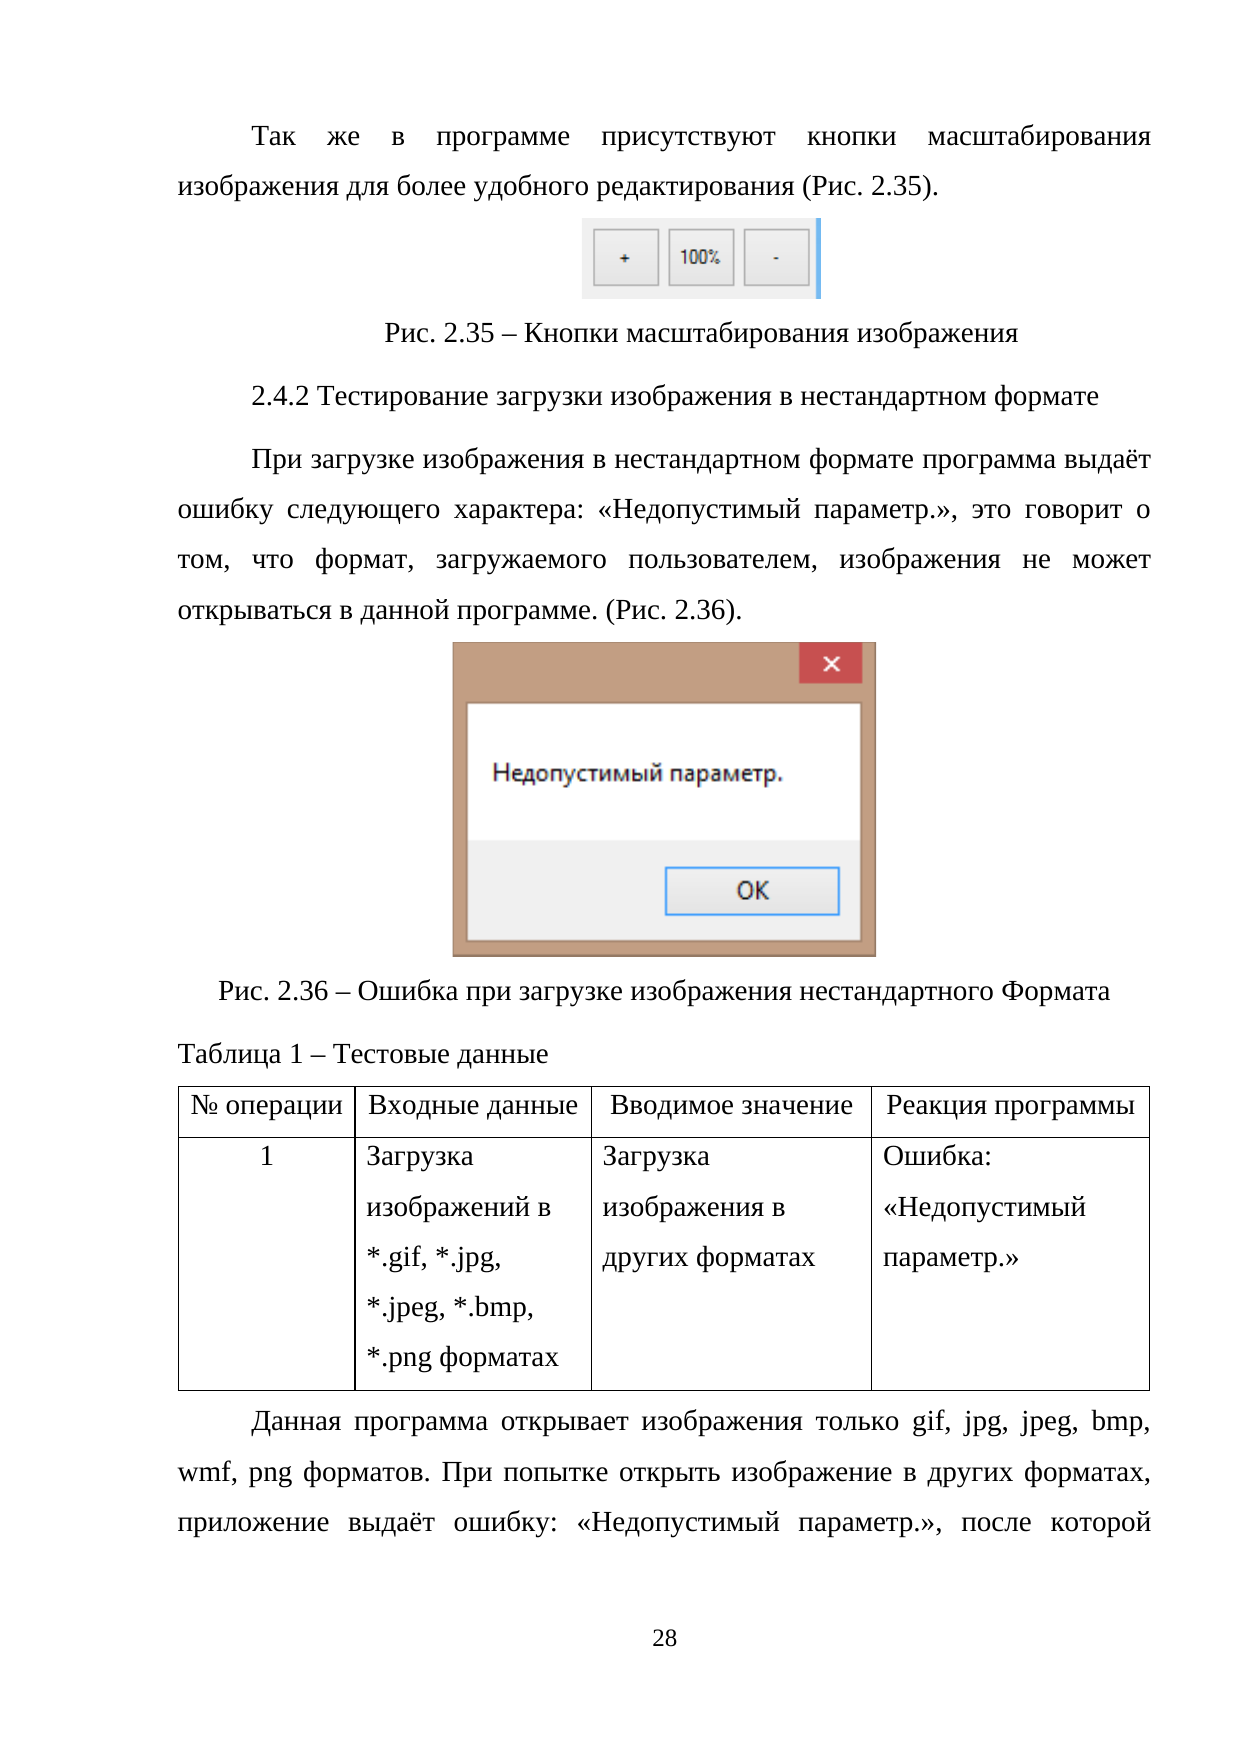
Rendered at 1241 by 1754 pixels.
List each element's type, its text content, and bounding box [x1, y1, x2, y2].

picture [581, 218, 821, 299]
table_cell Загрузка изображений в *.gif, *.jpg, *.jpeg, *.bmp, *.png форматах [356, 1138, 591, 1390]
table_header Реакция программы [872, 1087, 1149, 1137]
text Таблица 1 – Тестовые данные [177, 1036, 1152, 1069]
table_header № операции [179, 1087, 354, 1137]
picture [452, 642, 877, 957]
table_header Входные данные [356, 1087, 591, 1137]
table_cell 1 [179, 1138, 354, 1390]
table_header Вводимое значение [592, 1087, 871, 1137]
text Так же в программе присутствуют кнопки масштабирования изображения для более удобного редактирования (Рис. 2.35). [177, 118, 1152, 202]
text При загрузке изображения в нестандартном формате программа выдаёт ошибку следующего характера: «Недопустимый параметр.», это говорит о том, что формат, загружаемого пользователем, изображения не может открываться в данной программе. (Рис. 2.36). [177, 441, 1152, 625]
text Рис. 2.36 – Ошибка при загрузке изображения нестандартного Формата [177, 973, 1152, 1006]
subtitle 2.4.2 Тестирование загрузки изображения в нестандартном формате [251, 378, 1152, 412]
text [177, 1403, 1152, 1537]
table_cell Ошибка: «Недопустимый параметр.» [872, 1138, 1149, 1390]
table_cell Загрузка изображения в других форматах [592, 1138, 871, 1390]
text Рис. 2.35 – Кнопки масштабирования изображения [251, 315, 1152, 349]
